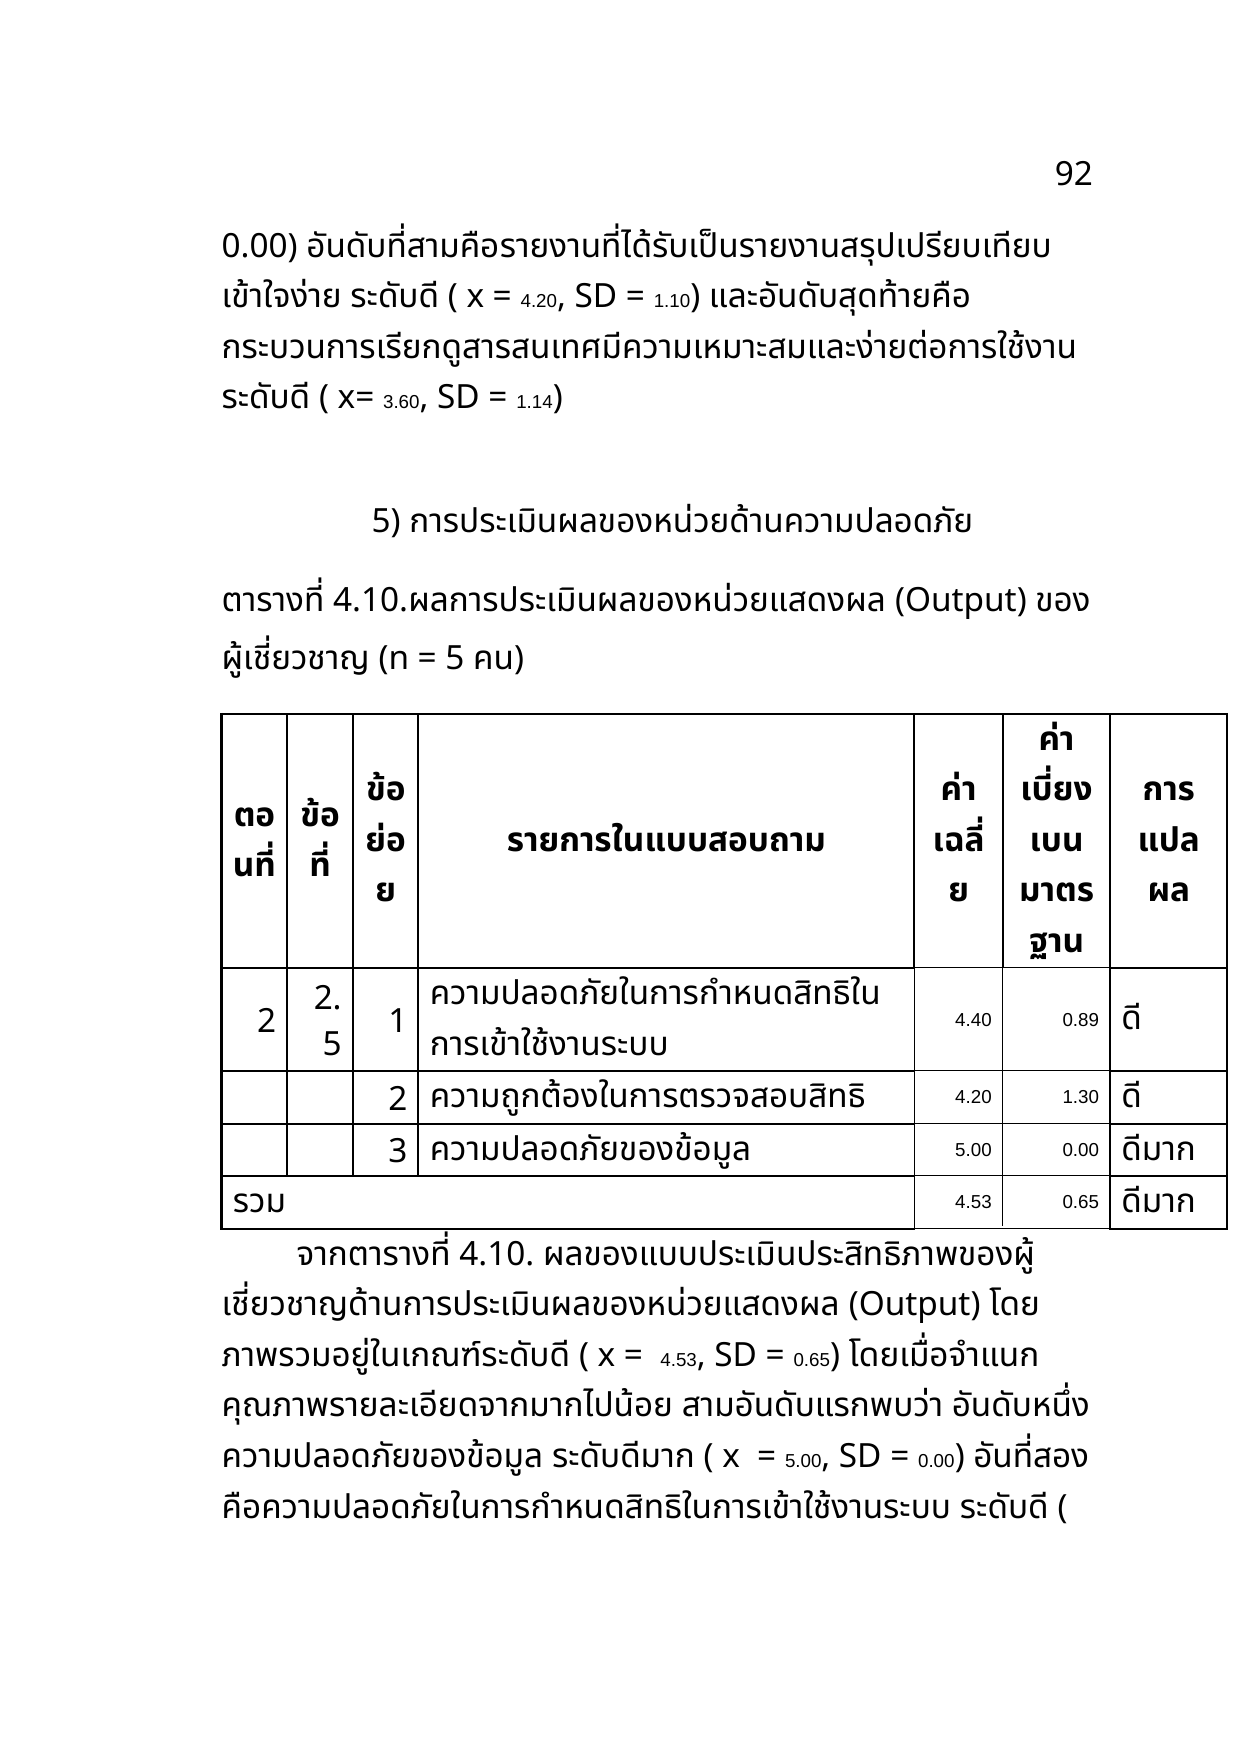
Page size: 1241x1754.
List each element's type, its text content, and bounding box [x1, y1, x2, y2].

table_cell ดีมาก [1111, 1177, 1226, 1227]
table_cell ความปลอดภัยในการกำหนดสิทธิในการเข้าใช้งานระบบ [419, 969, 914, 1070]
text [221, 221, 1092, 424]
table_cell 0.65 [1003, 1176, 1109, 1227]
table_cell 4.53 [915, 1176, 1003, 1227]
table_cell ความถูกต้องในการตรวจสอบสิทธิ [419, 1072, 914, 1122]
table_header การแปลผล [1111, 715, 1226, 967]
table_header ตอนที่ [223, 715, 286, 967]
table_header ข้อที่ [288, 715, 352, 967]
table_cell 2 [354, 1072, 417, 1122]
text ตารางที่ 4.10.ผลการประเมินผลของหน่วยแสดงผล (Output) ของผู้เชี่ยวชาญ (n = 5 คน) [221, 576, 1092, 684]
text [221, 1229, 1092, 1533]
table_cell 3 [354, 1125, 417, 1175]
text 5) การประเมินผลของหน่วยด้านความปลอดภัย [371, 497, 1092, 547]
table_cell ดี [1111, 969, 1226, 1070]
table_cell 5.00 [915, 1124, 1002, 1175]
table_cell [223, 1072, 286, 1122]
table_cell [288, 1072, 352, 1122]
table_header ข้อย่อย [354, 715, 417, 967]
table_cell [288, 1125, 352, 1175]
table_cell 2.5 [288, 969, 352, 1070]
table_cell ดี [1111, 1072, 1226, 1122]
table_cell 4.20 [915, 1071, 1002, 1122]
table_cell 1.30 [1003, 1071, 1109, 1122]
table_header รายการในแบบสอบถาม [419, 715, 913, 967]
table_header ค่าเบี่ยงเบนมาตรฐาน [1004, 715, 1109, 967]
table_cell ความปลอดภัยของข้อมูล [419, 1125, 914, 1175]
table_cell 2 [223, 969, 286, 1070]
table_cell [223, 1125, 286, 1175]
table_cell 1 [354, 969, 417, 1070]
table_cell 4.40 [915, 968, 1002, 1070]
table_cell ดีมาก [1111, 1125, 1226, 1175]
table_header ค่าเฉลี่ย [915, 715, 1002, 967]
table_cell รวม [223, 1177, 914, 1227]
table_cell 0.00 [1003, 1124, 1109, 1175]
table_cell 0.89 [1003, 968, 1109, 1070]
